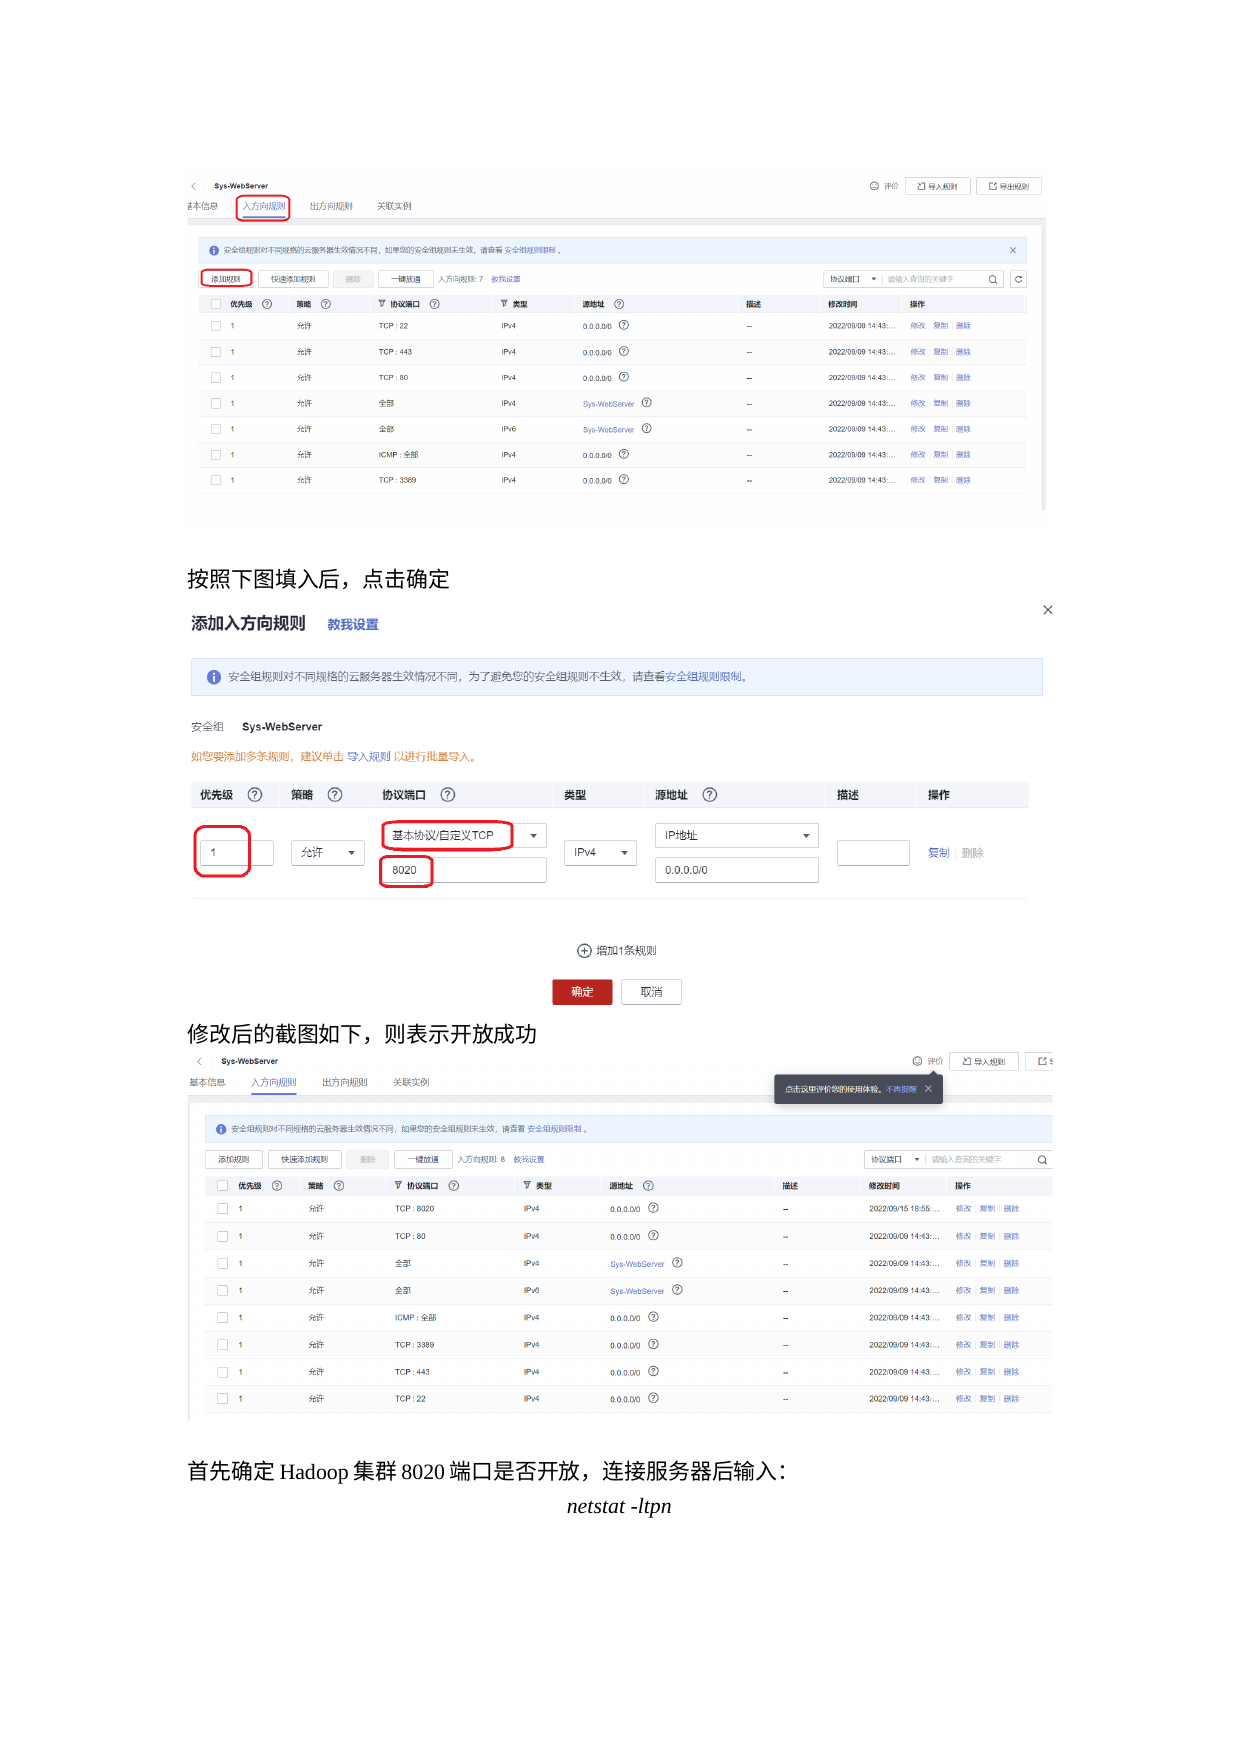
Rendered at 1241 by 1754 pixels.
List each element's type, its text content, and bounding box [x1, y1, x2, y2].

picture [187, 162, 1053, 529]
text netstat -ltpn [187, 1489, 1053, 1522]
picture [187, 598, 1053, 1013]
text 首先确定Hadoop集群8020端口是否开放，连接服务器后输入： [187, 1454, 1053, 1485]
text 按照下图填入后，点击确定 [187, 562, 1053, 594]
picture [187, 1052, 1053, 1421]
text 修改后的截图如下，则表示开放成功 [187, 1017, 1053, 1048]
